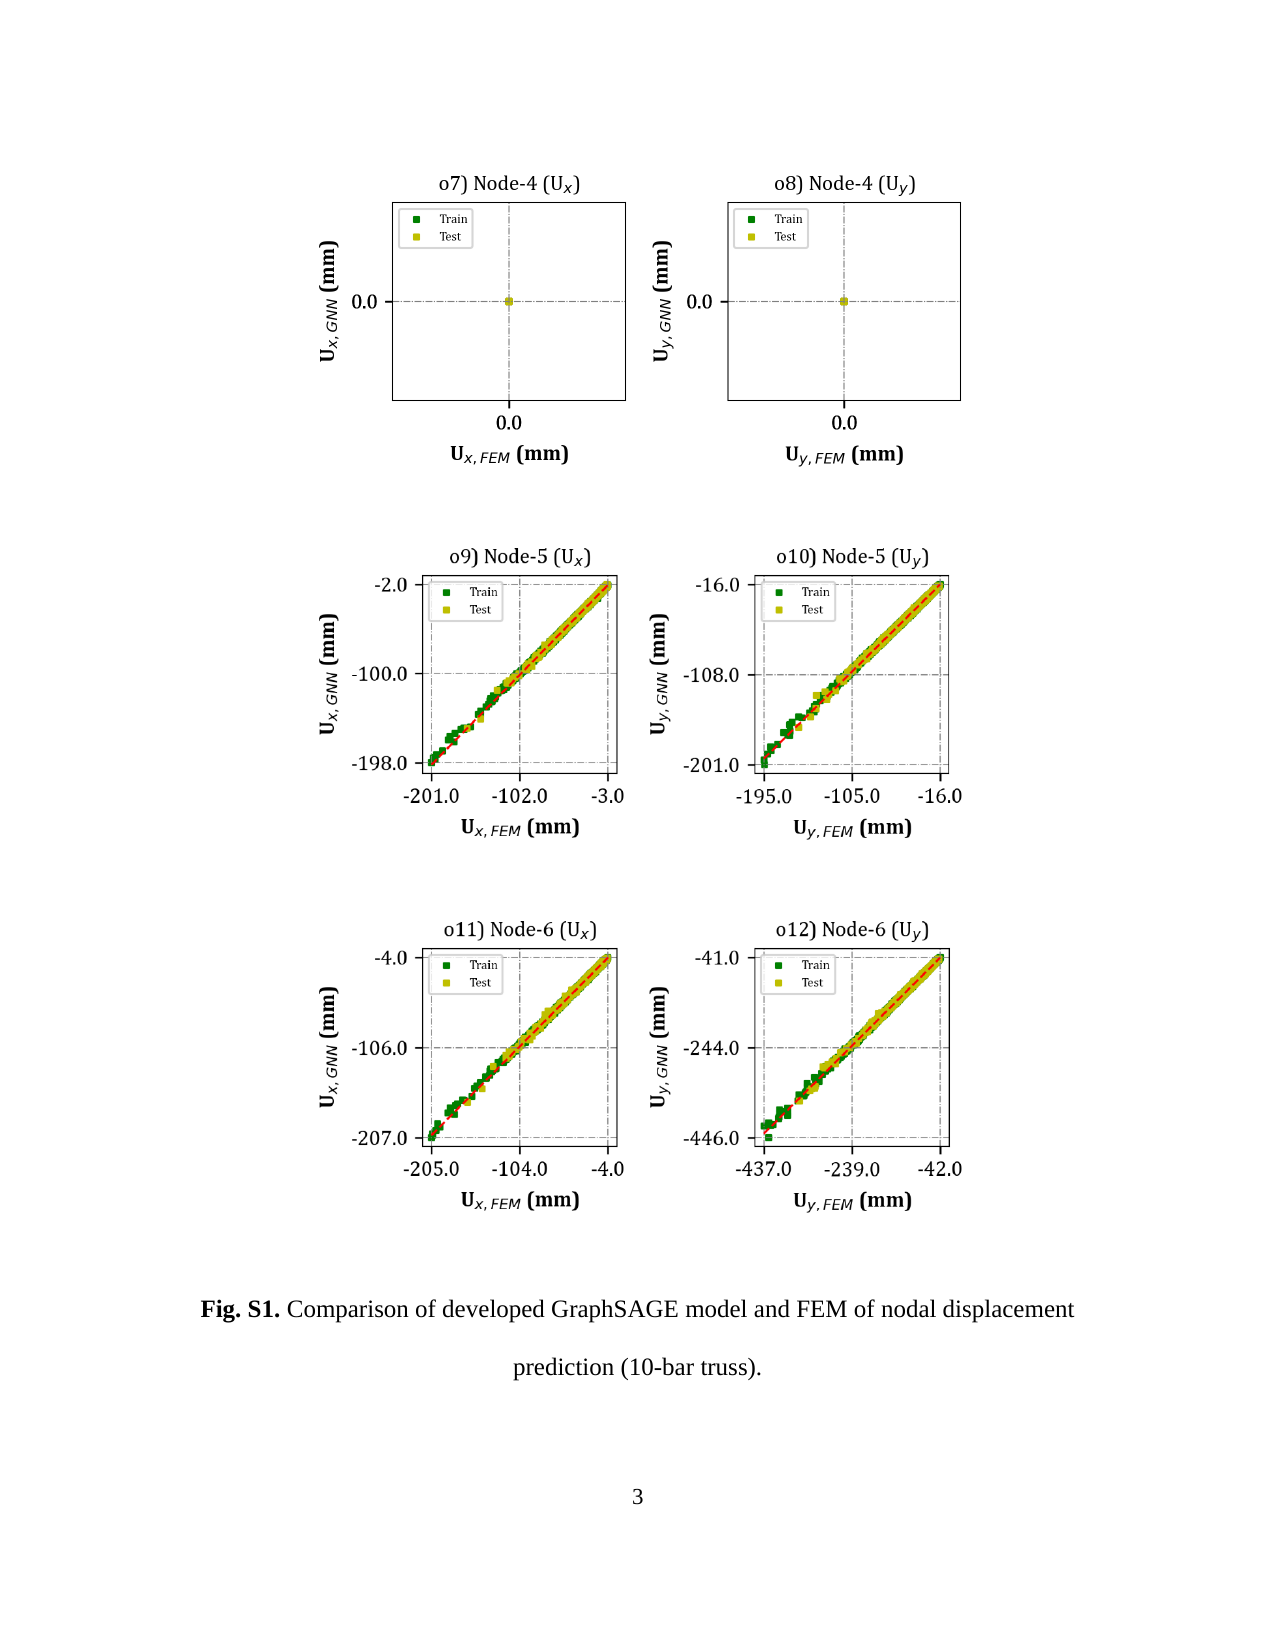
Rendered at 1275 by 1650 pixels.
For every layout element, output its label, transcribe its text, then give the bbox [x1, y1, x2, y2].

picture [292, 150, 983, 495]
picture [292, 523, 983, 868]
text Fig. S1. Comparison of developed GraphSAGE model and FEM of nodal displacement prediction (10-bar truss). [150, 1294, 1125, 1380]
picture [292, 896, 983, 1241]
